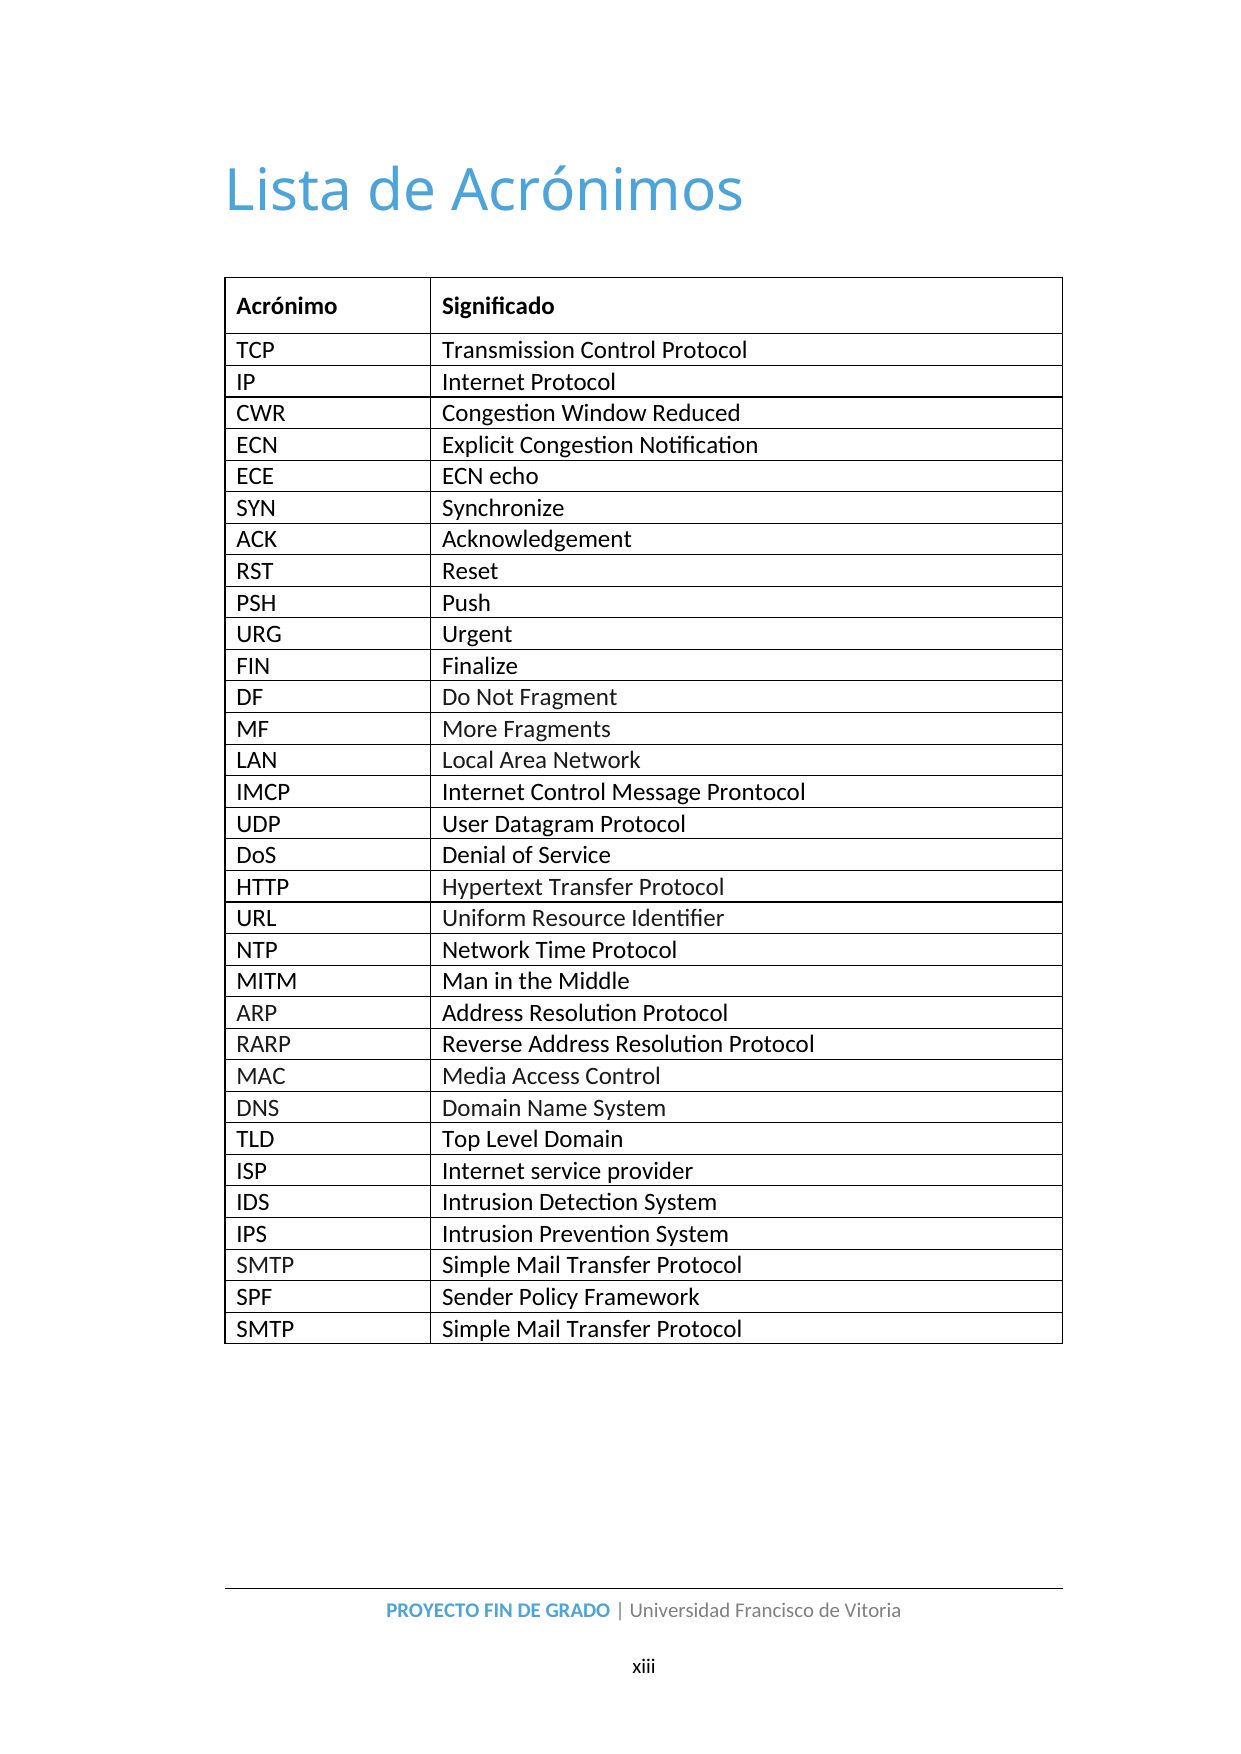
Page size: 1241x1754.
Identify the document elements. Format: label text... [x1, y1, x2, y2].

table_cell RARP [226, 1029, 430, 1059]
table_cell User Datagram Protocol [431, 808, 1062, 838]
table_cell Acknowledgement [431, 524, 1062, 554]
table_cell RST [226, 555, 430, 586]
table_cell Denial of Service [431, 839, 1062, 870]
table_cell Congestion Window Reduced [431, 398, 1062, 428]
table_cell Domain Name System [431, 1092, 1062, 1122]
table_cell ISP [226, 1155, 430, 1185]
table_cell More Fragments [431, 713, 1062, 743]
table_cell Hypertext Transfer Protocol [431, 871, 1062, 901]
table_cell HTTP [226, 871, 430, 901]
table_header Significado [431, 278, 1062, 333]
table_cell MITM [226, 966, 430, 996]
table_cell Local Area Network [431, 745, 1062, 775]
table_cell Media Access Control [431, 1060, 1062, 1091]
table_header Acrónimo [226, 278, 430, 333]
table_cell LAN [226, 745, 430, 775]
table_cell CWR [226, 398, 430, 428]
table_cell UDP [226, 808, 430, 838]
table_cell URG [226, 618, 430, 649]
table_cell Do Not Fragment [431, 681, 1062, 712]
table_cell Sender Policy Framework [431, 1281, 1062, 1312]
table_cell MAC [226, 1060, 430, 1091]
table_cell Network Time Protocol [431, 934, 1062, 964]
table_cell ARP [226, 997, 430, 1028]
table_cell MF [226, 713, 430, 743]
table_cell ECN echo [431, 461, 1062, 491]
table_cell Uniform Resource Identifier [431, 903, 1062, 933]
table_cell Internet service provider [431, 1155, 1062, 1185]
table_cell Urgent [431, 618, 1062, 649]
table_cell Intrusion Detection System [431, 1186, 1062, 1217]
table_cell SPF [226, 1281, 430, 1312]
table_cell DNS [226, 1092, 430, 1122]
table_cell Finalize [431, 650, 1062, 680]
table_cell Simple Mail Transfer Protocol [431, 1313, 1062, 1343]
table_cell Man in the Middle [431, 966, 1062, 996]
table_cell URL [226, 903, 430, 933]
table_cell FIN [226, 650, 430, 680]
table_cell SMTP [226, 1313, 430, 1343]
table_cell Simple Mail Transfer Protocol [431, 1250, 1062, 1280]
table_cell DoS [226, 839, 430, 870]
table_cell IDS [226, 1186, 430, 1217]
table_cell IP [226, 366, 430, 396]
table_cell Reset [431, 555, 1062, 586]
table_cell Address Resolution Protocol [431, 997, 1062, 1028]
table_cell Internet Control Message Prontocol [431, 776, 1062, 807]
table_cell ECE [226, 461, 430, 491]
table_cell Push [431, 587, 1062, 617]
table_cell ACK [226, 524, 430, 554]
table_cell Transmission Control Protocol [431, 334, 1062, 365]
table_cell IPS [226, 1218, 430, 1248]
table_cell SYN [226, 492, 430, 523]
table_cell Top Level Domain [431, 1123, 1062, 1154]
title Lista de Acrónimos [224, 148, 1063, 227]
table_cell PSH [226, 587, 430, 617]
table_cell Explicit Congestion Notification [431, 429, 1062, 459]
table_cell NTP [226, 934, 430, 964]
table_cell Intrusion Prevention System [431, 1218, 1062, 1248]
table_cell Synchronize [431, 492, 1062, 523]
table_cell ECN [226, 429, 430, 459]
table_cell Reverse Address Resolution Protocol [431, 1029, 1062, 1059]
table_cell DF [226, 681, 430, 712]
table_cell TCP [226, 334, 430, 365]
table_cell SMTP [226, 1250, 430, 1280]
table_cell Internet Protocol [431, 366, 1062, 396]
table_cell IMCP [226, 776, 430, 807]
table_cell TLD [226, 1123, 430, 1154]
